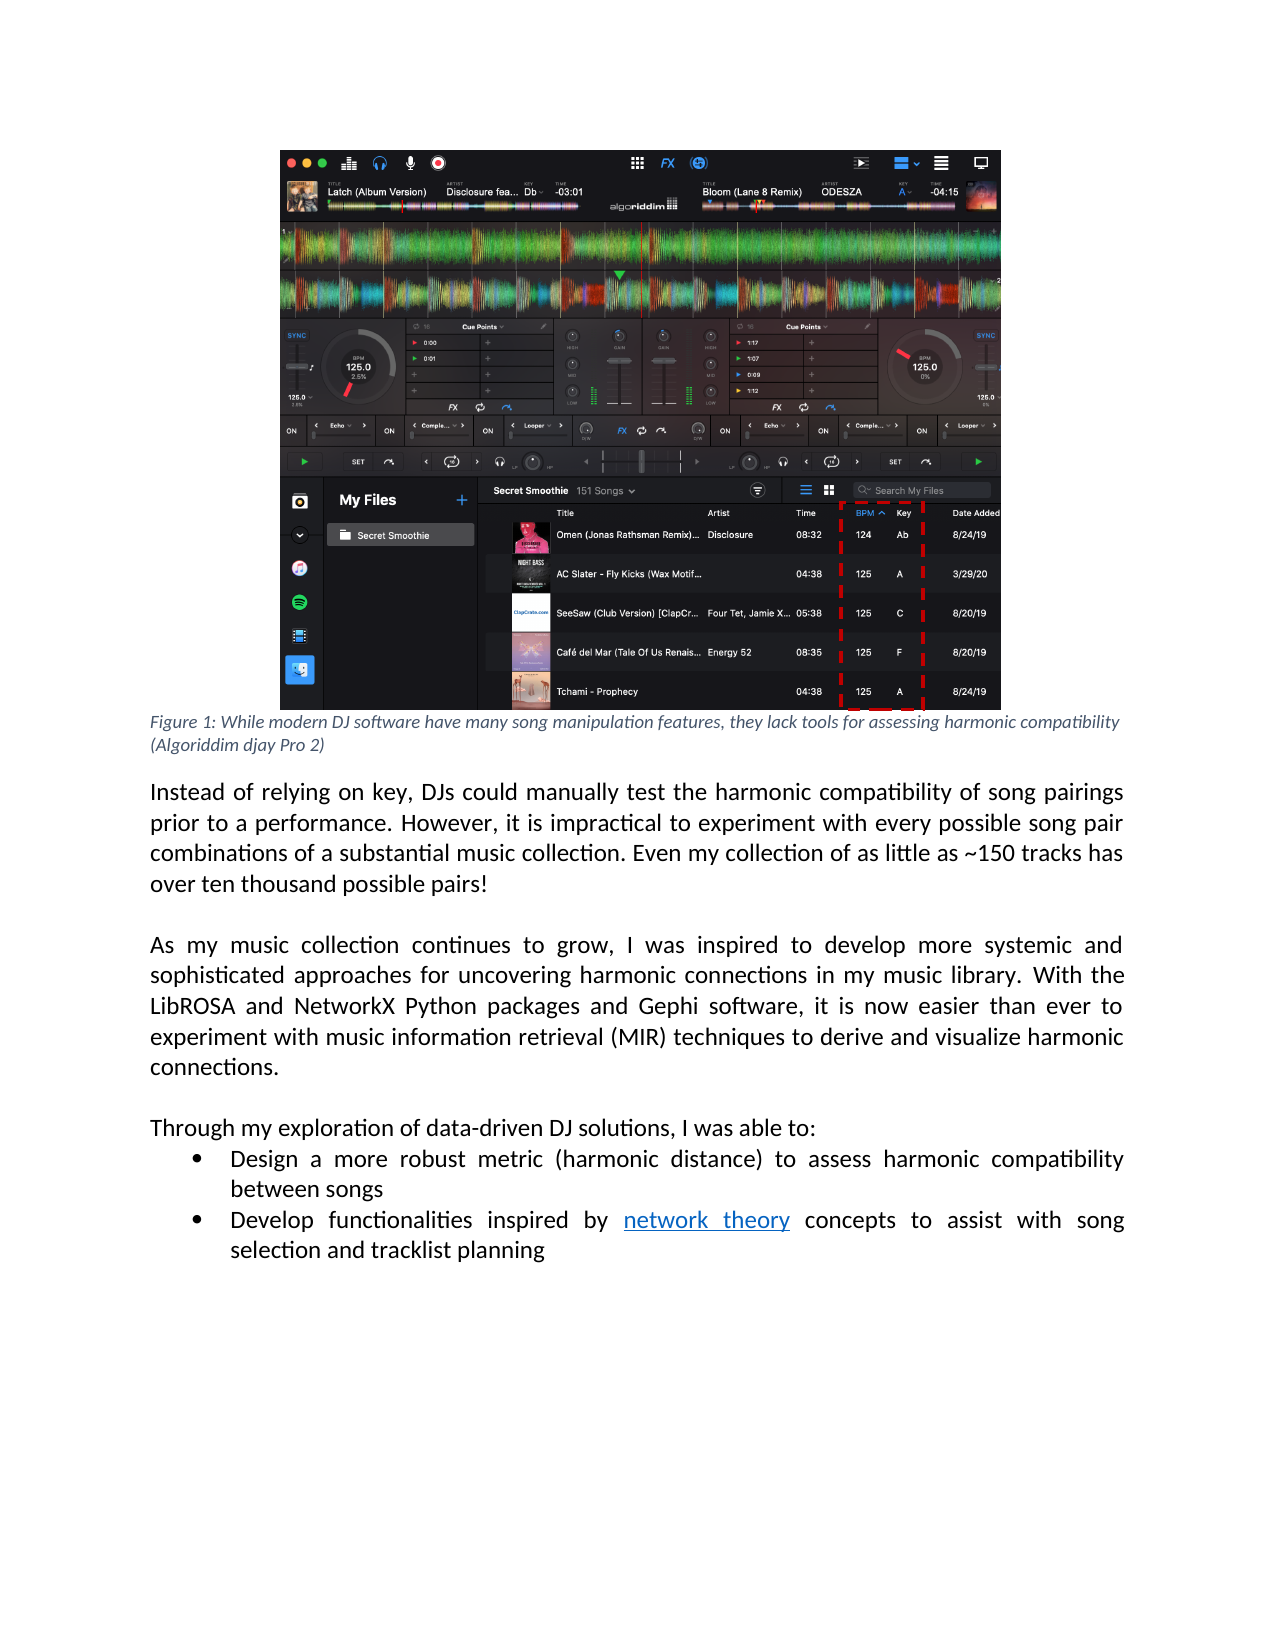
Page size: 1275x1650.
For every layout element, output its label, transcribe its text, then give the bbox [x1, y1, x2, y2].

list Design a more robust metric (harmonic distance) to assess harmonic compatibility between songs [193, 1143, 1125, 1204]
text Figure : While modern DJ software have many song manipulation features, they lack tools for assessing harmonic compatibility (Algoriddim djay Pro 2) [150, 710, 1125, 756]
list Develop functionalities inspired by network theory concepts to assist with song selection and tracklist planning [193, 1204, 1125, 1265]
picture [280, 150, 1001, 710]
text As my music collection continues to grow, I was inspired to develop more systemic and sophisticated approaches for uncovering harmonic connections in my music library. With the LibROSA and NetworkX Python packages and Gephi software, it is now easier than ever to experiment with music information retrieval (MIR) techniques to derive and visualize harmonic connections. [150, 929, 1125, 1082]
text Through my exploration of data-driven DJ solutions, I was able to: [150, 1112, 1125, 1143]
text Instead of relying on key, DJs could manually test the harmonic compatibility of song pairings prior to a performance. However, it is impractical to experiment with every possible song pair combinations of a substantial music collection. Even my collection of as little as ~150 tracks has over ten thousand possible pairs! [150, 776, 1125, 898]
